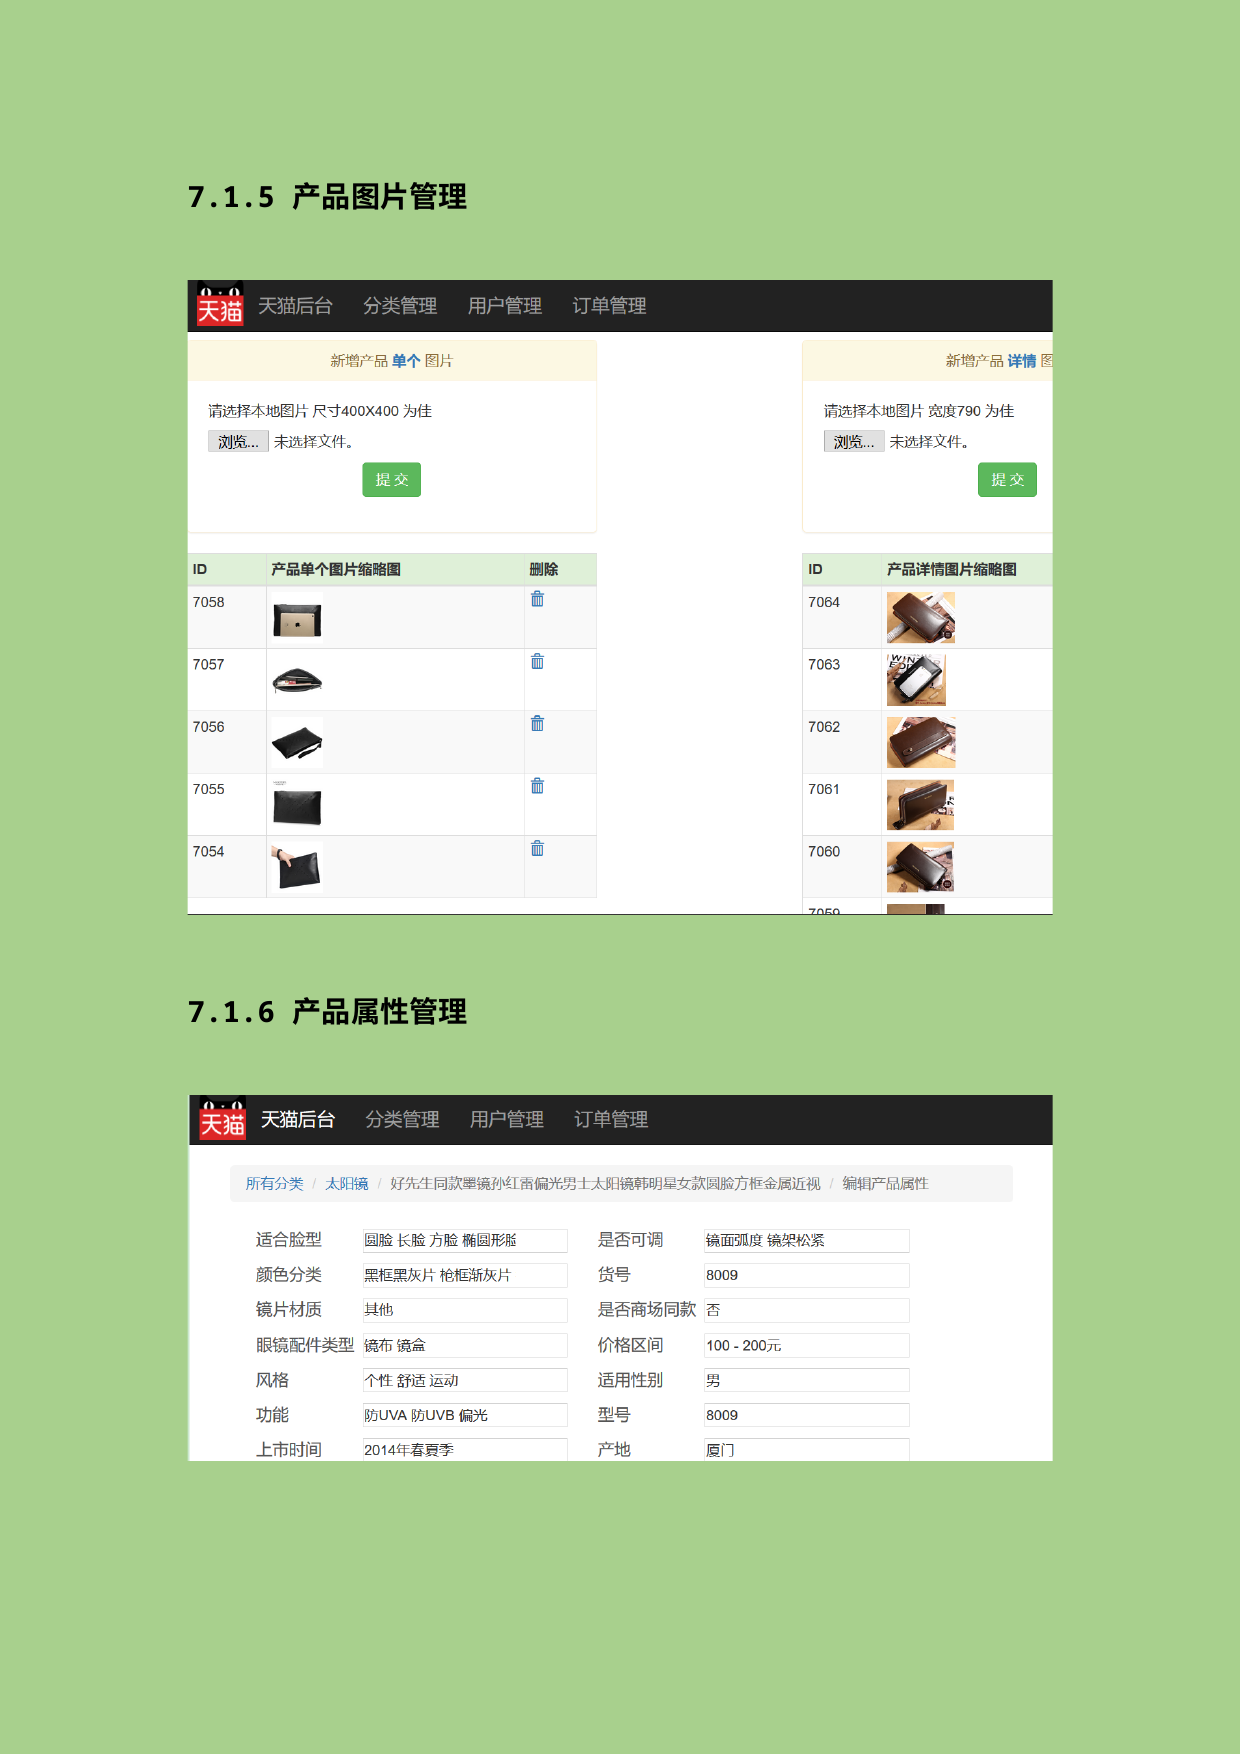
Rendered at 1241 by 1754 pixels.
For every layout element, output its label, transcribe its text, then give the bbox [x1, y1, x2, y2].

picture [187, 1095, 1053, 1461]
subtitle 7.1.6 产品属性管理 [187, 977, 1053, 1042]
subtitle 7.1.5 产品图片管理 [187, 162, 1053, 227]
picture [187, 280, 1053, 915]
